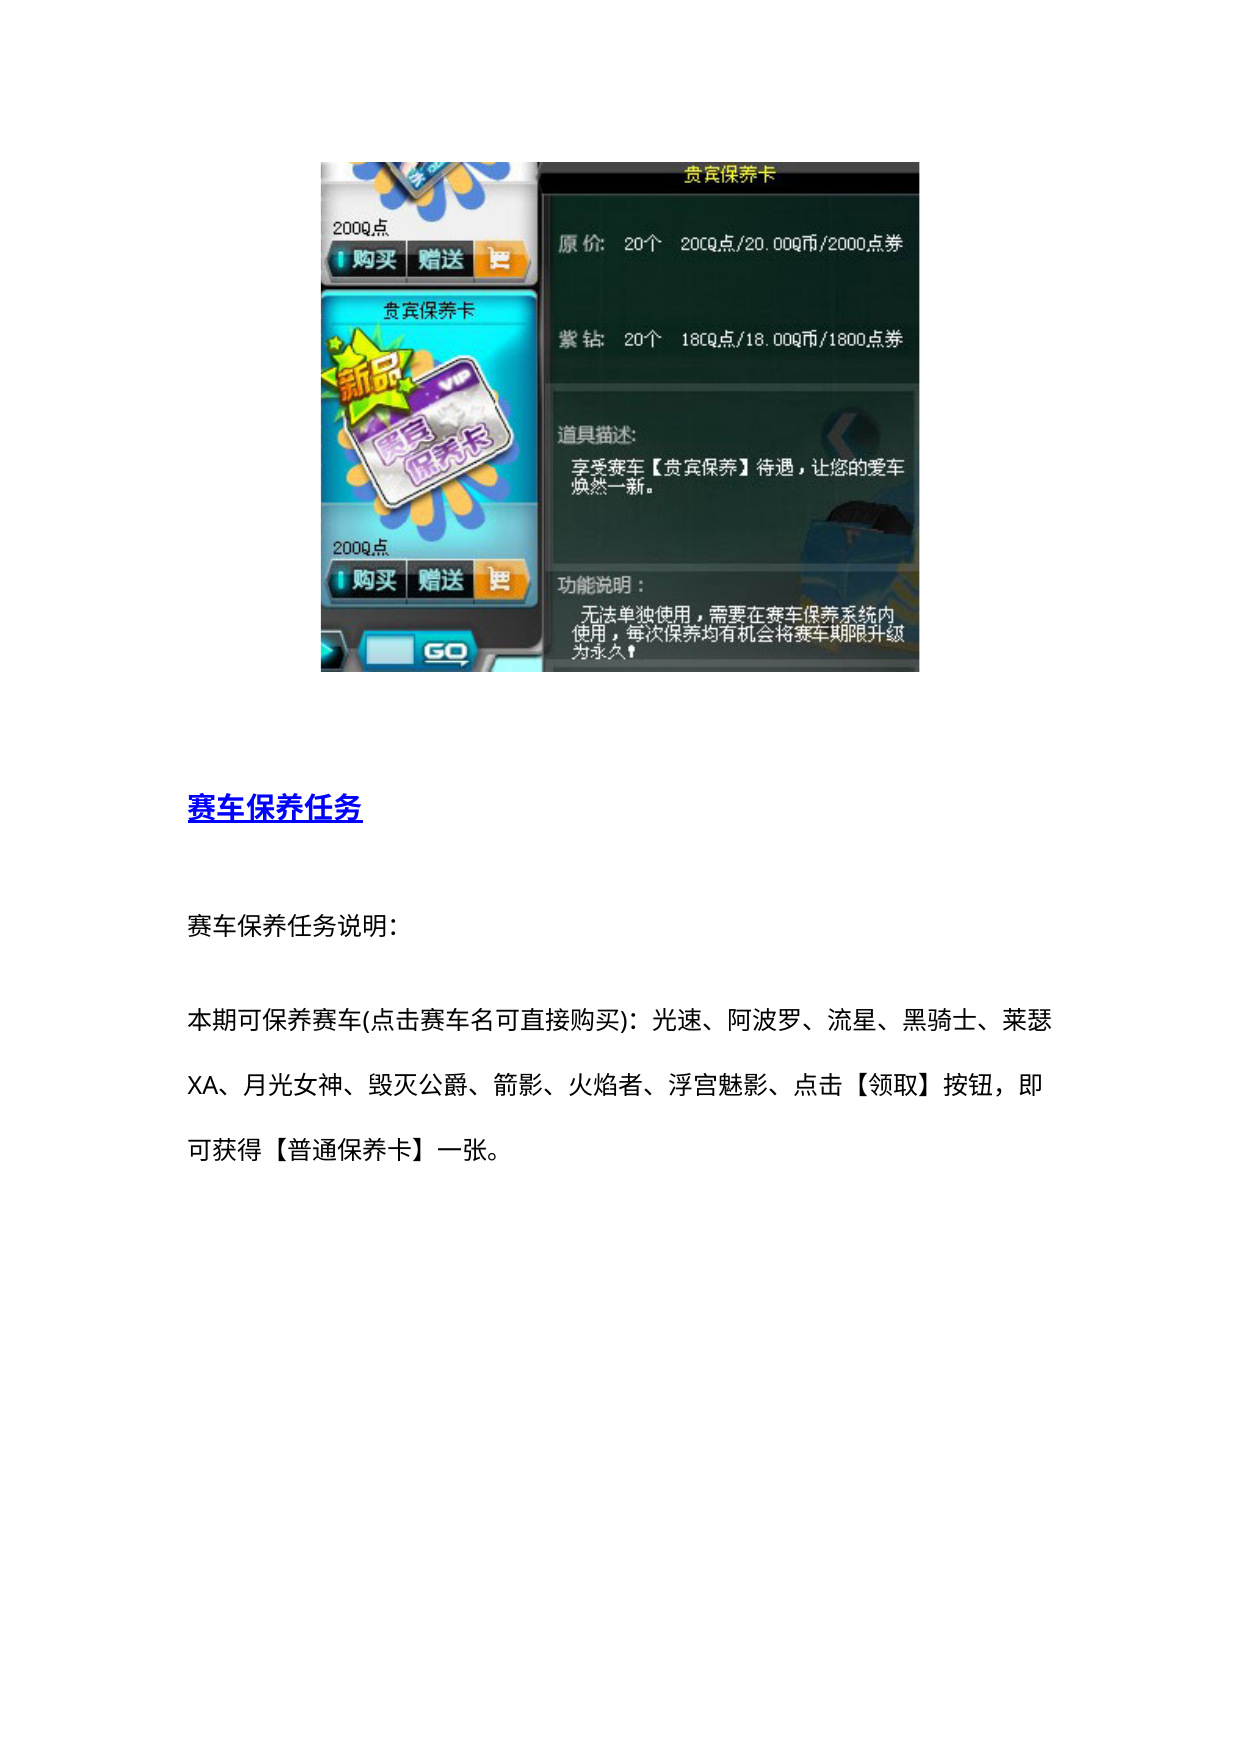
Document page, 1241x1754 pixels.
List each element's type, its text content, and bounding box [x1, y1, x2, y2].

text 赛车保养任务说明： [187, 892, 1053, 957]
picture [320, 162, 920, 672]
subtitle 赛车保养任务 [187, 773, 1053, 838]
text 本期可保养赛车(点击赛车名可直接购买)：光速、阿波罗、流星、黑骑士、莱瑟XA、月光女神、毁灭公爵、箭影、火焰者、浮宫魅影、点击【领取】按钮，即可获得【普通保养卡】一张。 [187, 986, 1053, 1181]
